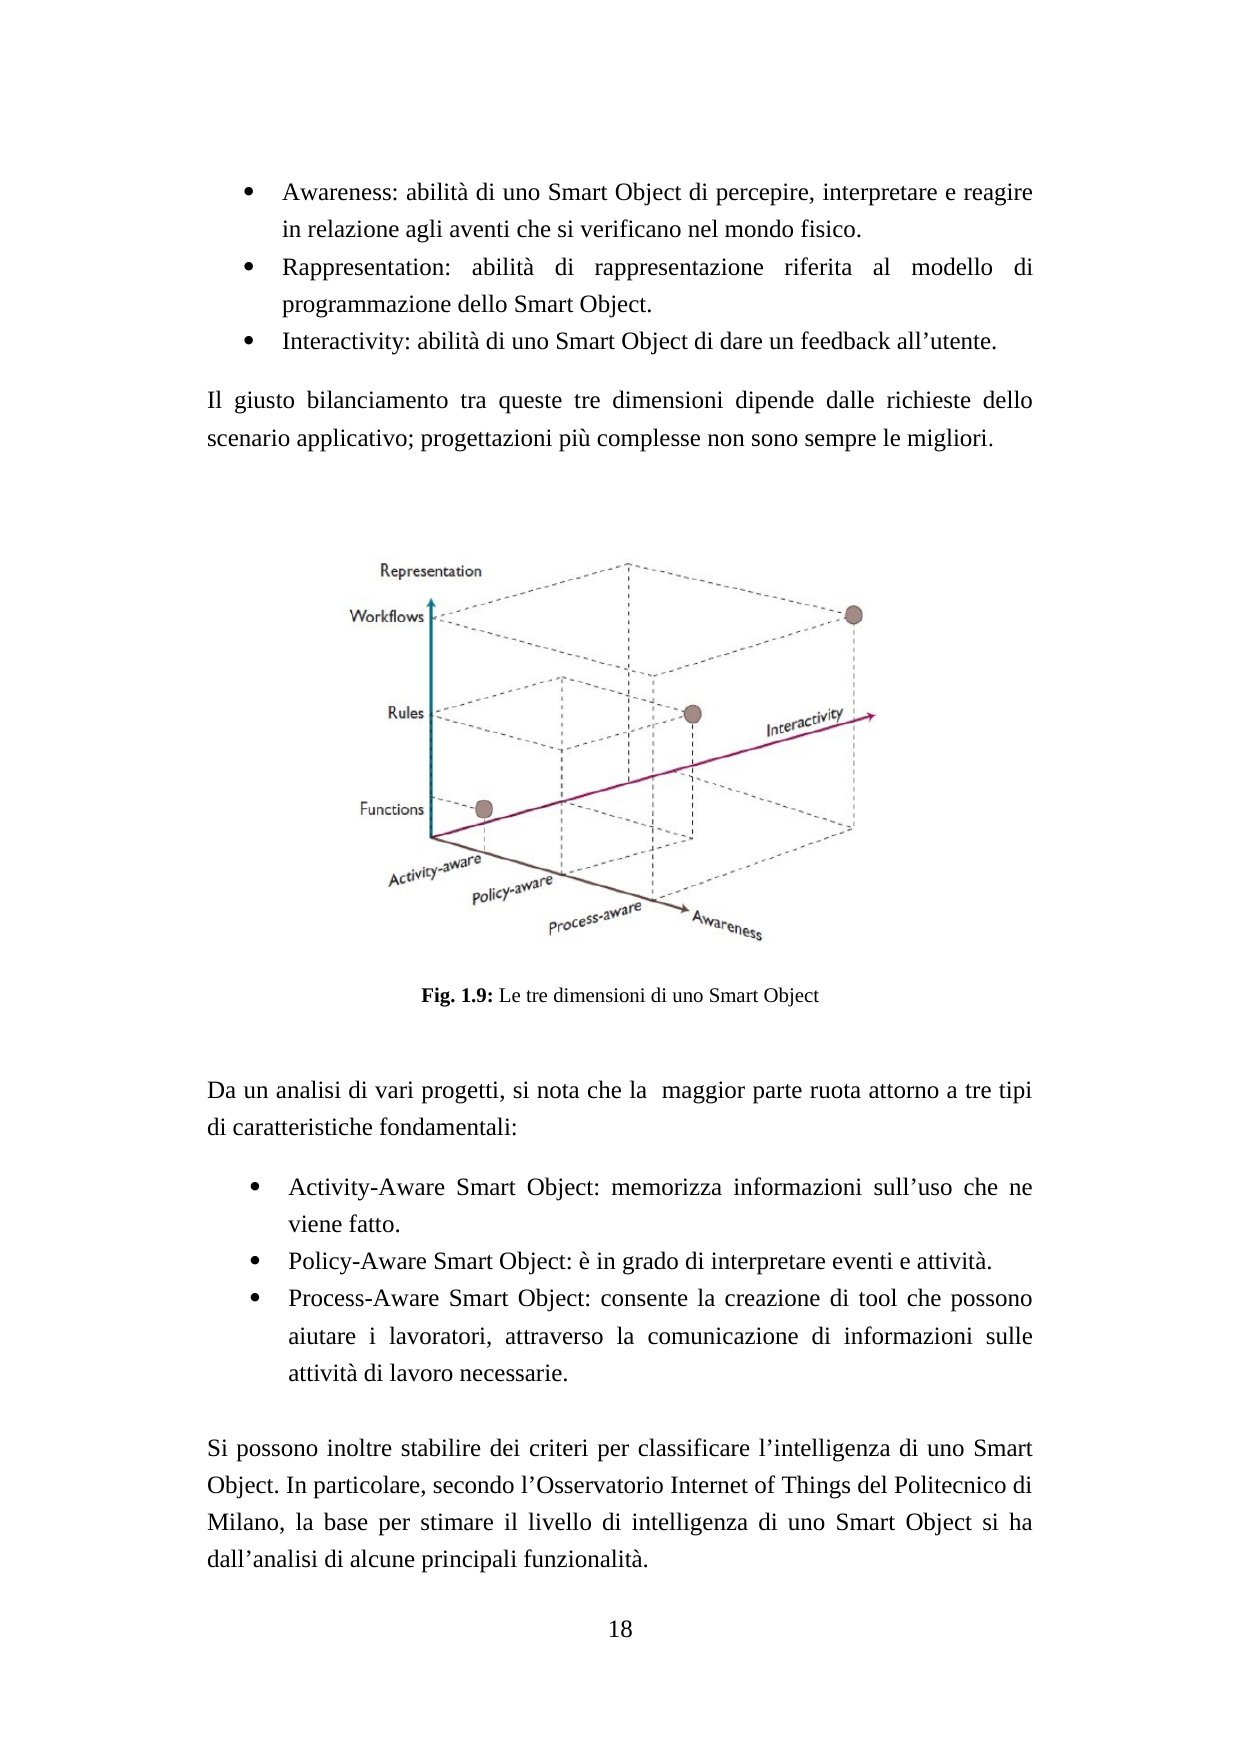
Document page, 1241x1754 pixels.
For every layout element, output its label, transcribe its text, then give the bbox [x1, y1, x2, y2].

list Awareness: abilità di uno Smart Object di percepire, interpretare e reagire in relazione agli aventi che si verificano nel mondo fisico. [244, 177, 1033, 243]
list Activity-Aware Smart Object: memorizza informazioni sull’uso che ne viene fatto. [251, 1172, 1033, 1238]
list Process-Aware Smart Object: consente la creazione di tool che possono aiutare i lavoratori, attraverso la comunicazione di informazioni sulle attività di lavoro necessarie. [251, 1283, 1033, 1387]
list Policy-Aware Smart Object: è in grado di interpretare eventi e attività. [251, 1246, 1033, 1275]
text Si possono inoltre stabilire dei criteri per classificare l’intelligenza di uno Smart Object. In particolare, secondo l’Osservatorio Internet of Things del Politecnico di Milano, la base per stimare il livello di intelligenza di uno Smart Object si ha dall’analisi di alcune principali funzionalità. [207, 1433, 1033, 1573]
text Da un analisi di vari progetti, si nota che la maggior parte ruota attorno a tre tipi di caratteristiche fondamentali: [207, 1075, 1033, 1141]
list Rappresentation: abilità di rappresentazione riferita al modello di programmazione dello Smart Object. [244, 252, 1033, 318]
text Fig. 1.9: Le tre dimensioni di uno Smart Object [207, 983, 1033, 1007]
picture [320, 538, 920, 953]
text Il giusto bilanciamento tra queste tre dimensioni dipende dalle richieste dello scenario applicativo; progettazioni più complesse non sono sempre le migliori. [207, 386, 1033, 452]
list Interactivity: abilità di uno Smart Object di dare un feedback all’utente. [244, 326, 1033, 355]
